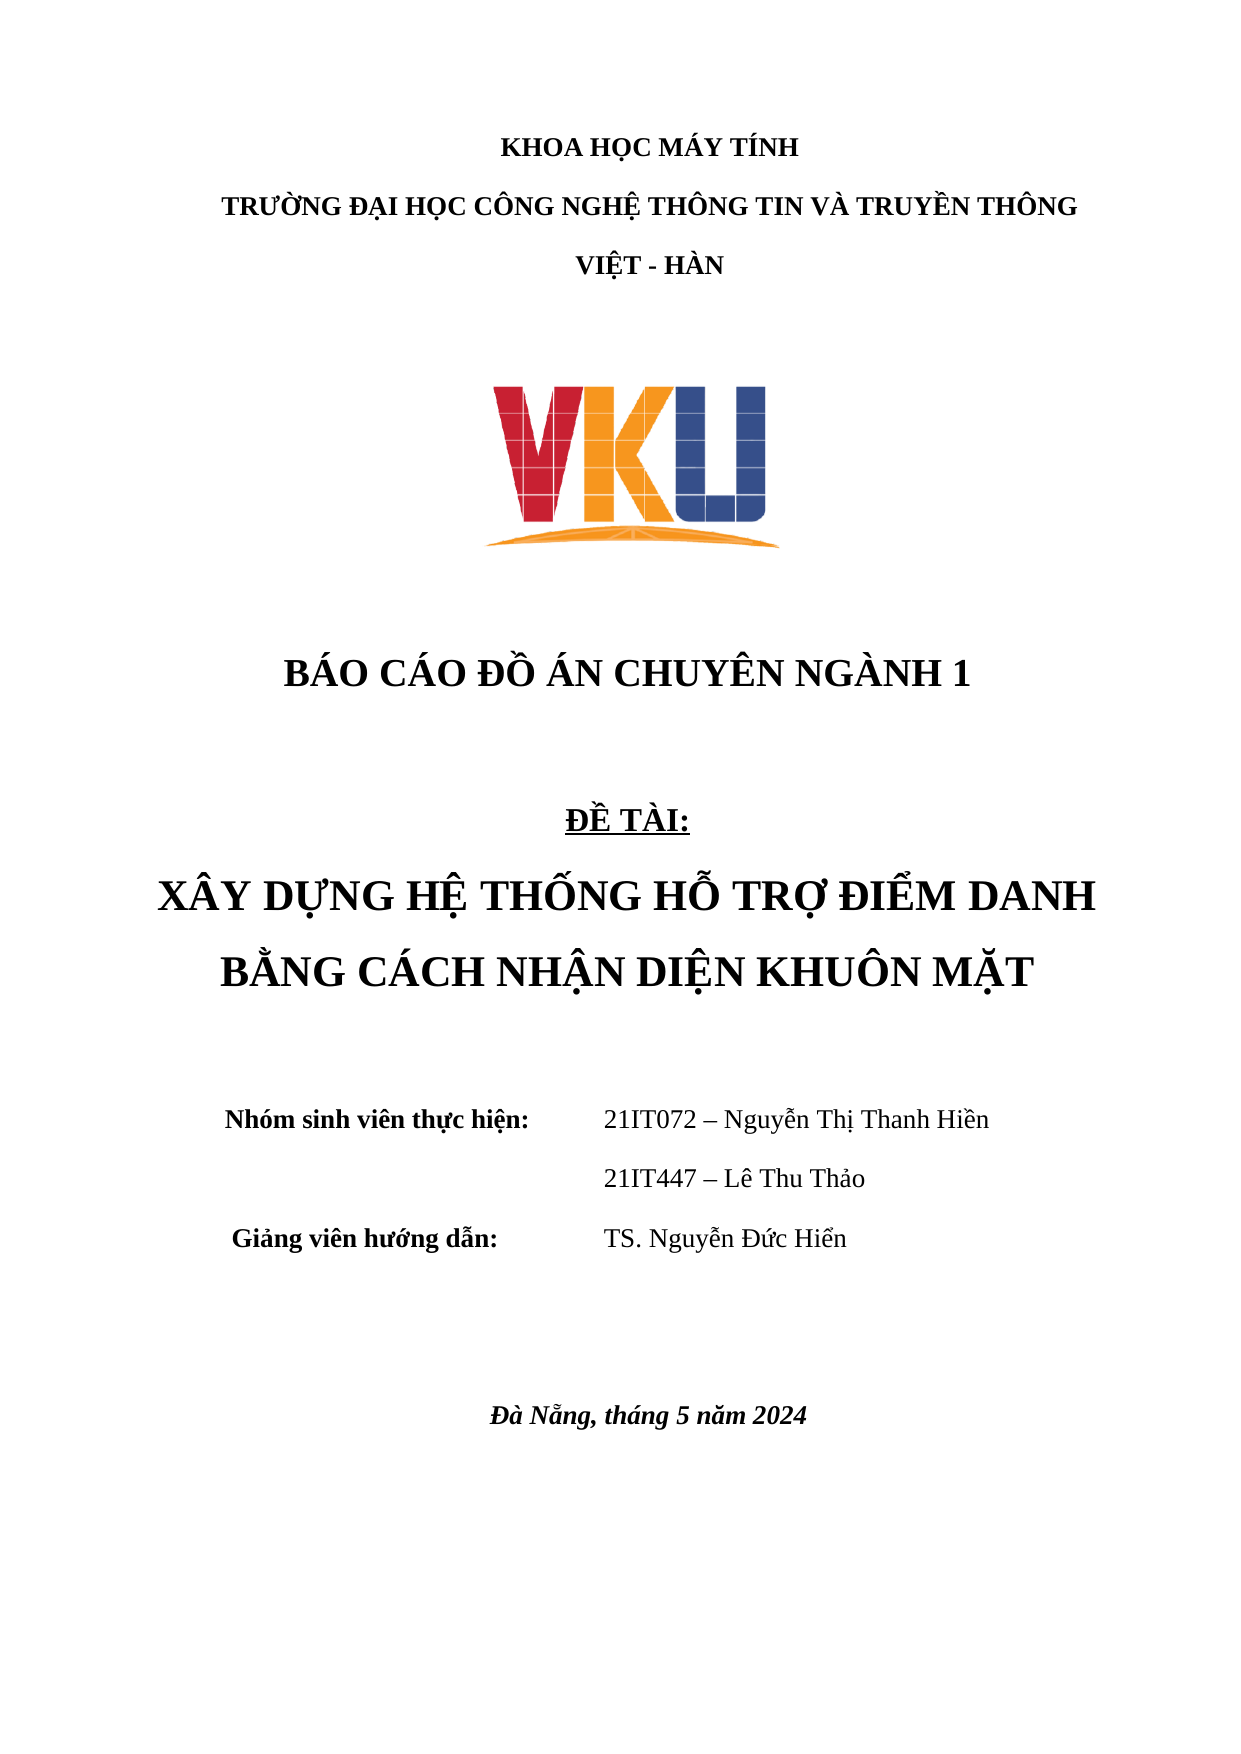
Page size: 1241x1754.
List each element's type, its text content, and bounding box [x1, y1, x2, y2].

text VIỆT - HÀN [177, 249, 1122, 280]
text Nhóm sinh viên thực hiện: 21IT072 – Nguyễn Thị Thanh Hiền [177, 1103, 1122, 1134]
text BÁO CÁO ĐỒ ÁN CHUYÊN NGÀNH 1 [133, 649, 1122, 695]
text Đà Nẵng, tháng 5 năm 2024 [177, 1399, 1122, 1430]
picture [475, 378, 780, 550]
text XÂY DỰNG HỆ THỐNG HỖ TRỢ ĐIỂM DANH BẰNG CÁCH NHẬN DIỆN KHUÔN MẶT [133, 870, 1122, 996]
text ĐỀ TÀI: [133, 800, 1122, 838]
text Giảng viên hướng dẫn: TS. Nguyễn Đức Hiển [177, 1222, 1122, 1253]
text TRƯỜNG ĐẠI HỌC CÔNG NGHỆ THÔNG TIN VÀ TRUYỀN THÔNG [177, 190, 1122, 221]
text KHOA HỌC MÁY TÍNH [177, 131, 1122, 162]
text 21IT447 – Lê Thu Thảo [162, 1162, 1122, 1194]
